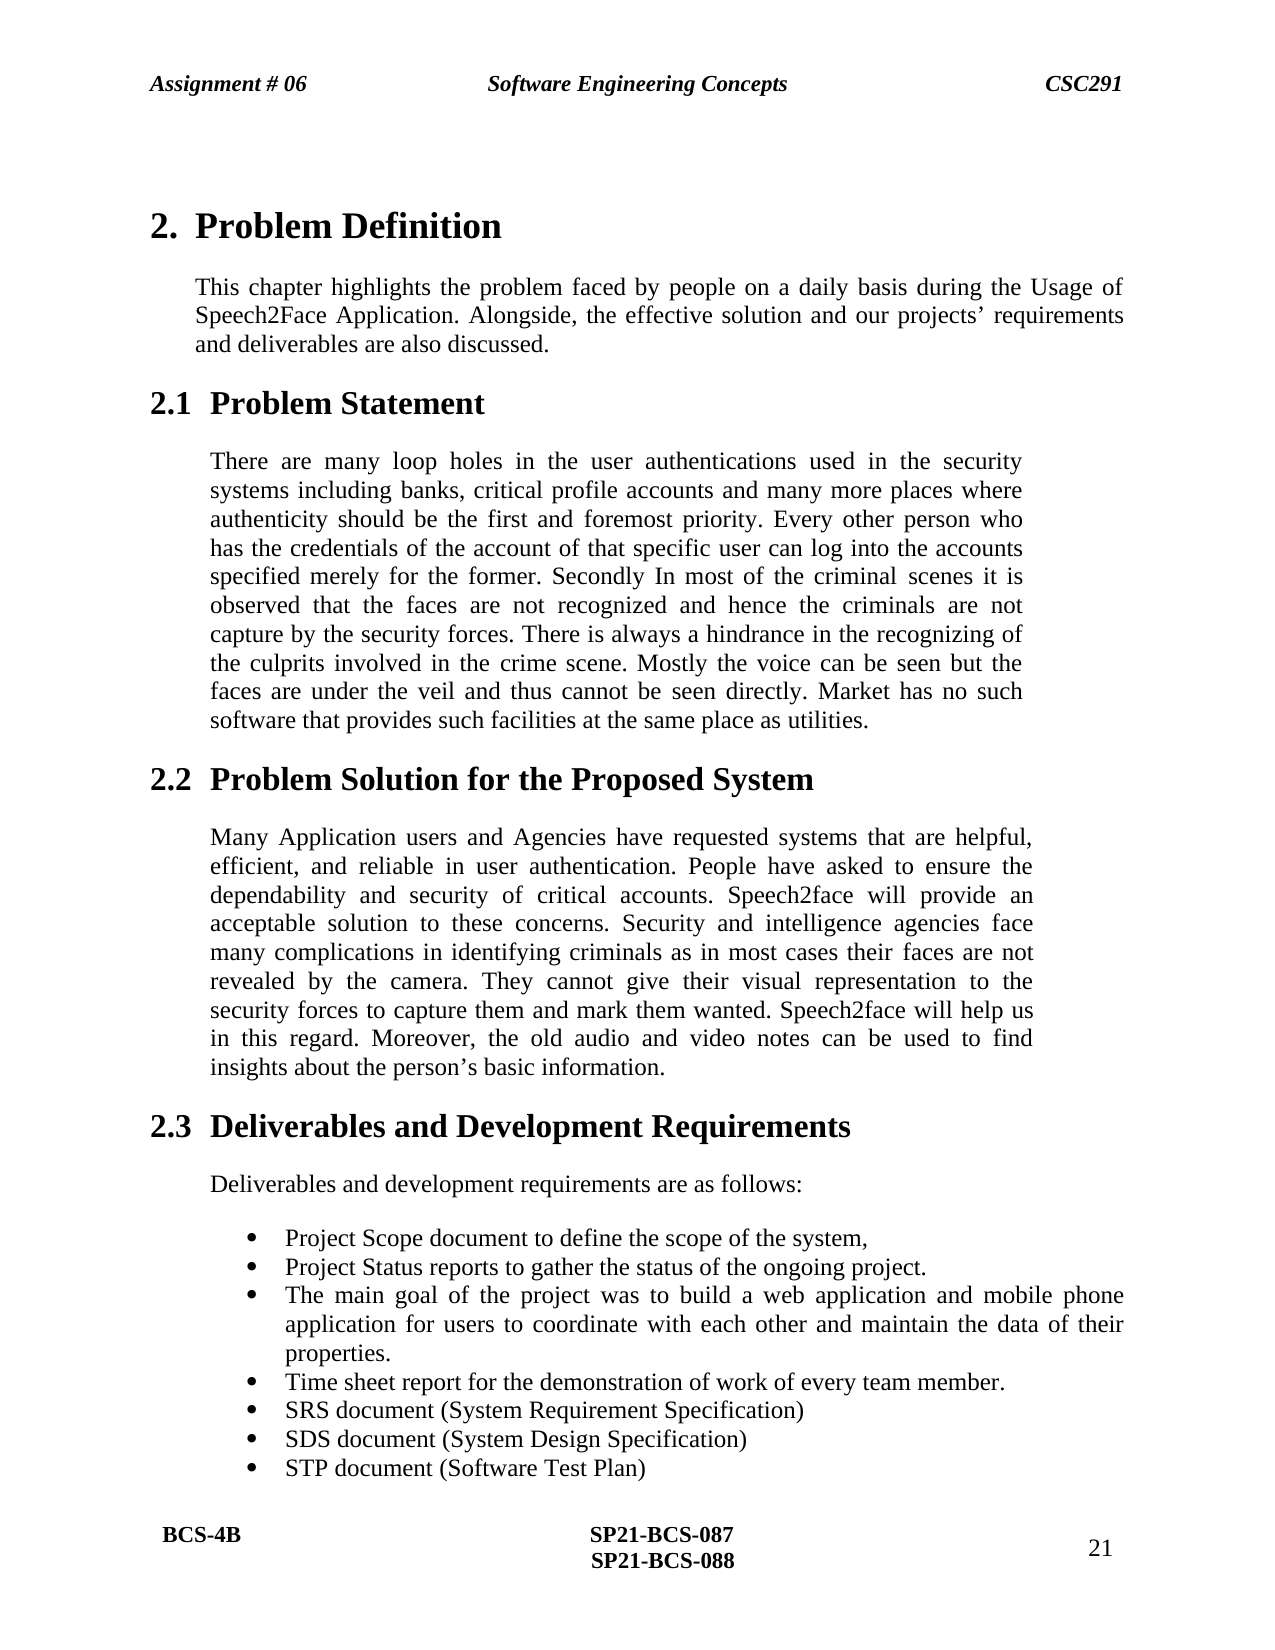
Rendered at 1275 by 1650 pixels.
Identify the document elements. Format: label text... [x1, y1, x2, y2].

list STP document (Software Test Plan) [247, 1453, 1125, 1482]
subtitle Deliverables and Development Requirements [150, 1106, 1125, 1144]
text This chapter highlights the problem faced by people on a daily basis during the Usage of Speech2Face Application. Alongside, the effective solution and our projects’ requirements and deliverables are also discussed. [195, 272, 1125, 358]
text Deliverables and development requirements are as follows: [210, 1169, 1125, 1198]
subtitle Problem Statement [150, 383, 1125, 421]
list SDS document (System Design Specification) [247, 1424, 1125, 1453]
list Project Status reports to gather the status of the ongoing project. [247, 1252, 1125, 1281]
list Time sheet report for the demonstration of work of every team member. [247, 1367, 1125, 1396]
list SRS document (System Requirement Specification) [247, 1396, 1125, 1424]
list The main goal of the project was to build a web application and mobile phone application for users to coordinate with each other and maintain the data of their properties. [247, 1281, 1125, 1367]
text There are many loop holes in the user authentications used in the security systems including banks, critical profile accounts and many more places where authenticity should be the first and foremost priority. Every other person who has the credentials of the account of that specific user can log into the accounts specified merely for the former. Secondly In most of the criminal scenes it is observed that the faces are not recognized and hence the criminals are not capture by the security forces. There is always a hindrance in the recognizing of the culprits involved in the crime scene. Mostly the voice can be seen but the faces are under the veil and thus cannot be seen directly. Market has no such software that provides such facilities at the same place as utilities. [210, 446, 1023, 734]
text Many Application users and Agencies have requested systems that are helpful, efficient, and reliable in user authentication. People have asked to ensure the dependability and security of critical accounts. Speech2face will provide an acceptable solution to these concerns. Security and intelligence agencies face many complications in identifying criminals as in most cases their faces are not revealed by the camera. They cannot give their visual representation to the security forces to capture them and mark them wanted. Speech2face will help us in this regard. Moreover, the old audio and video notes can be used to find insights about the person’s basic information. [210, 822, 1034, 1081]
subtitle Problem Definition [150, 204, 1125, 247]
subtitle Problem Solution for the Proposed System [150, 759, 1125, 797]
list Project Scope document to define the scope of the system, [247, 1223, 1125, 1252]
